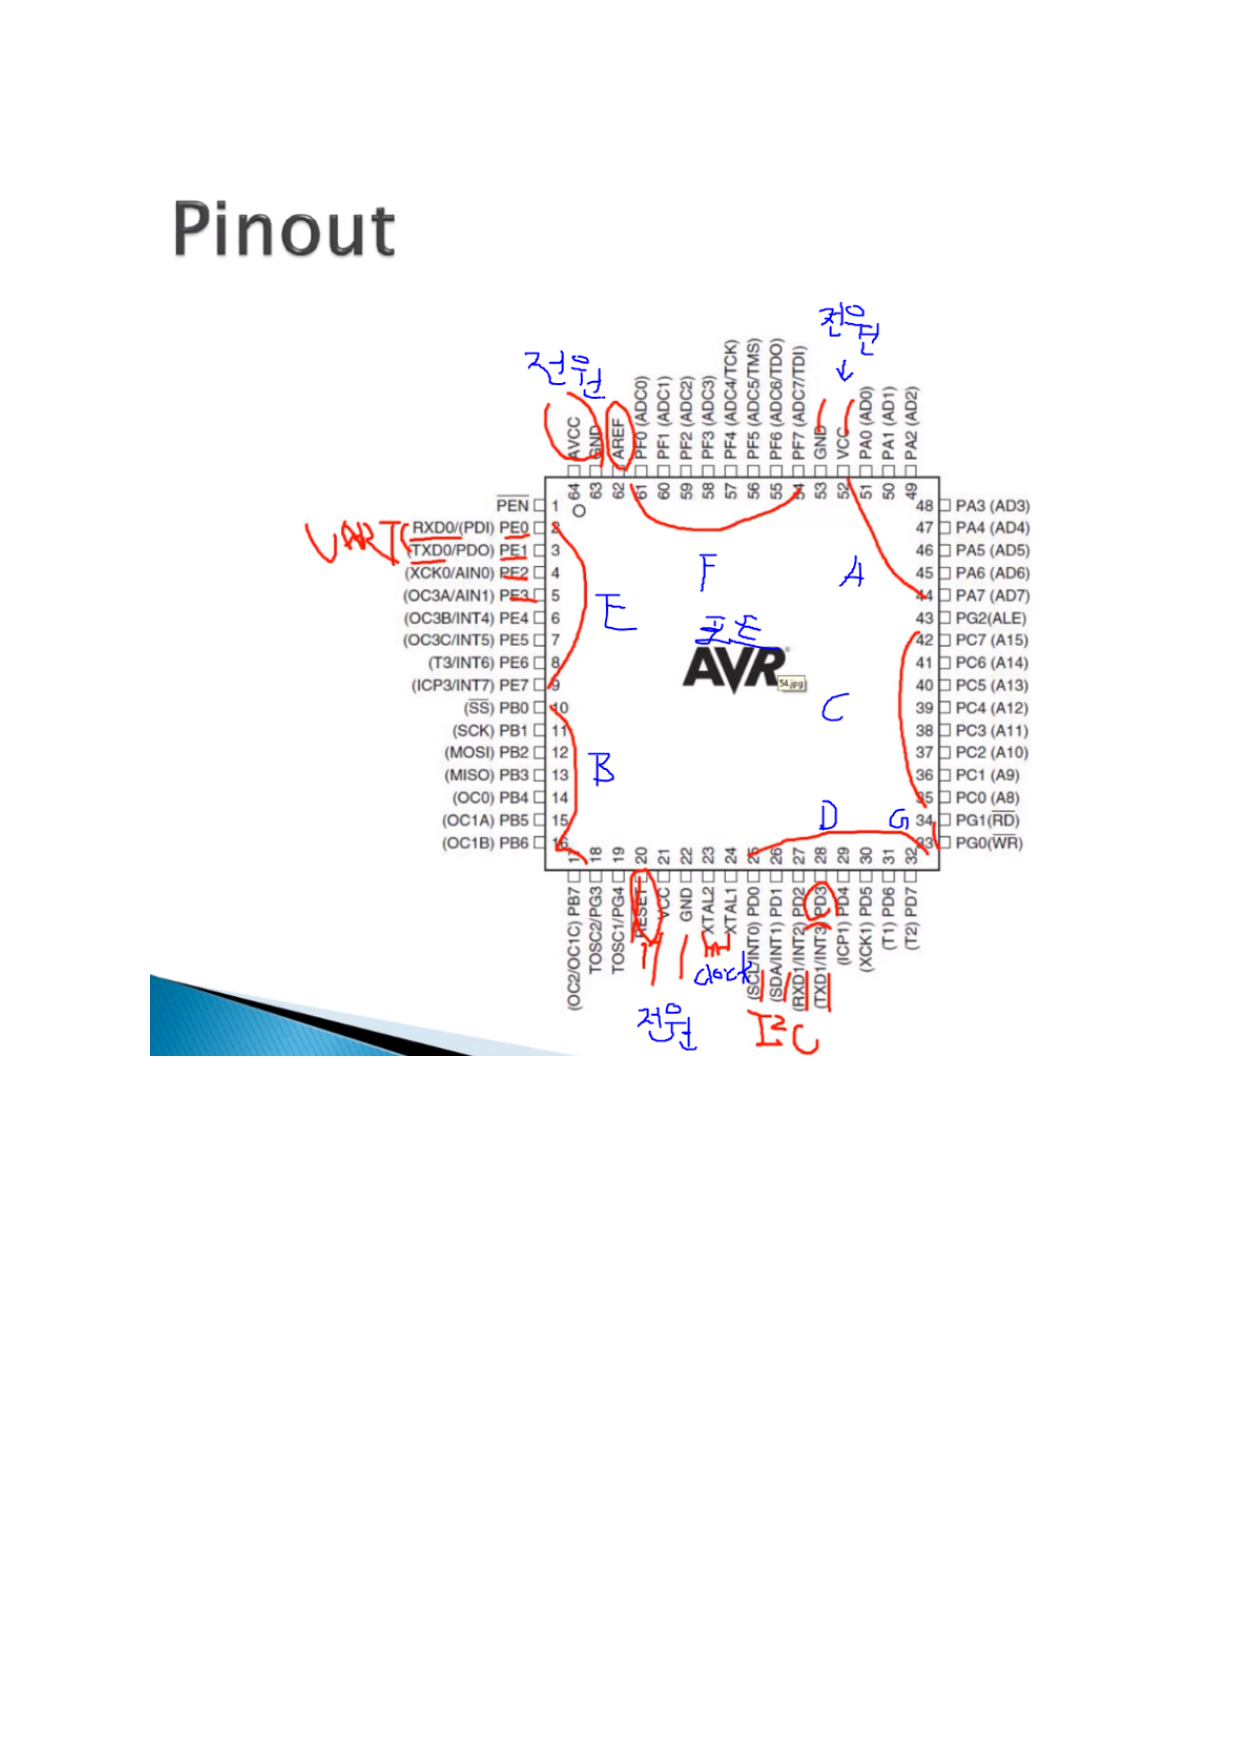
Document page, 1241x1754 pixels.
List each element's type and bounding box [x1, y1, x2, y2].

picture [150, 177, 1100, 1056]
